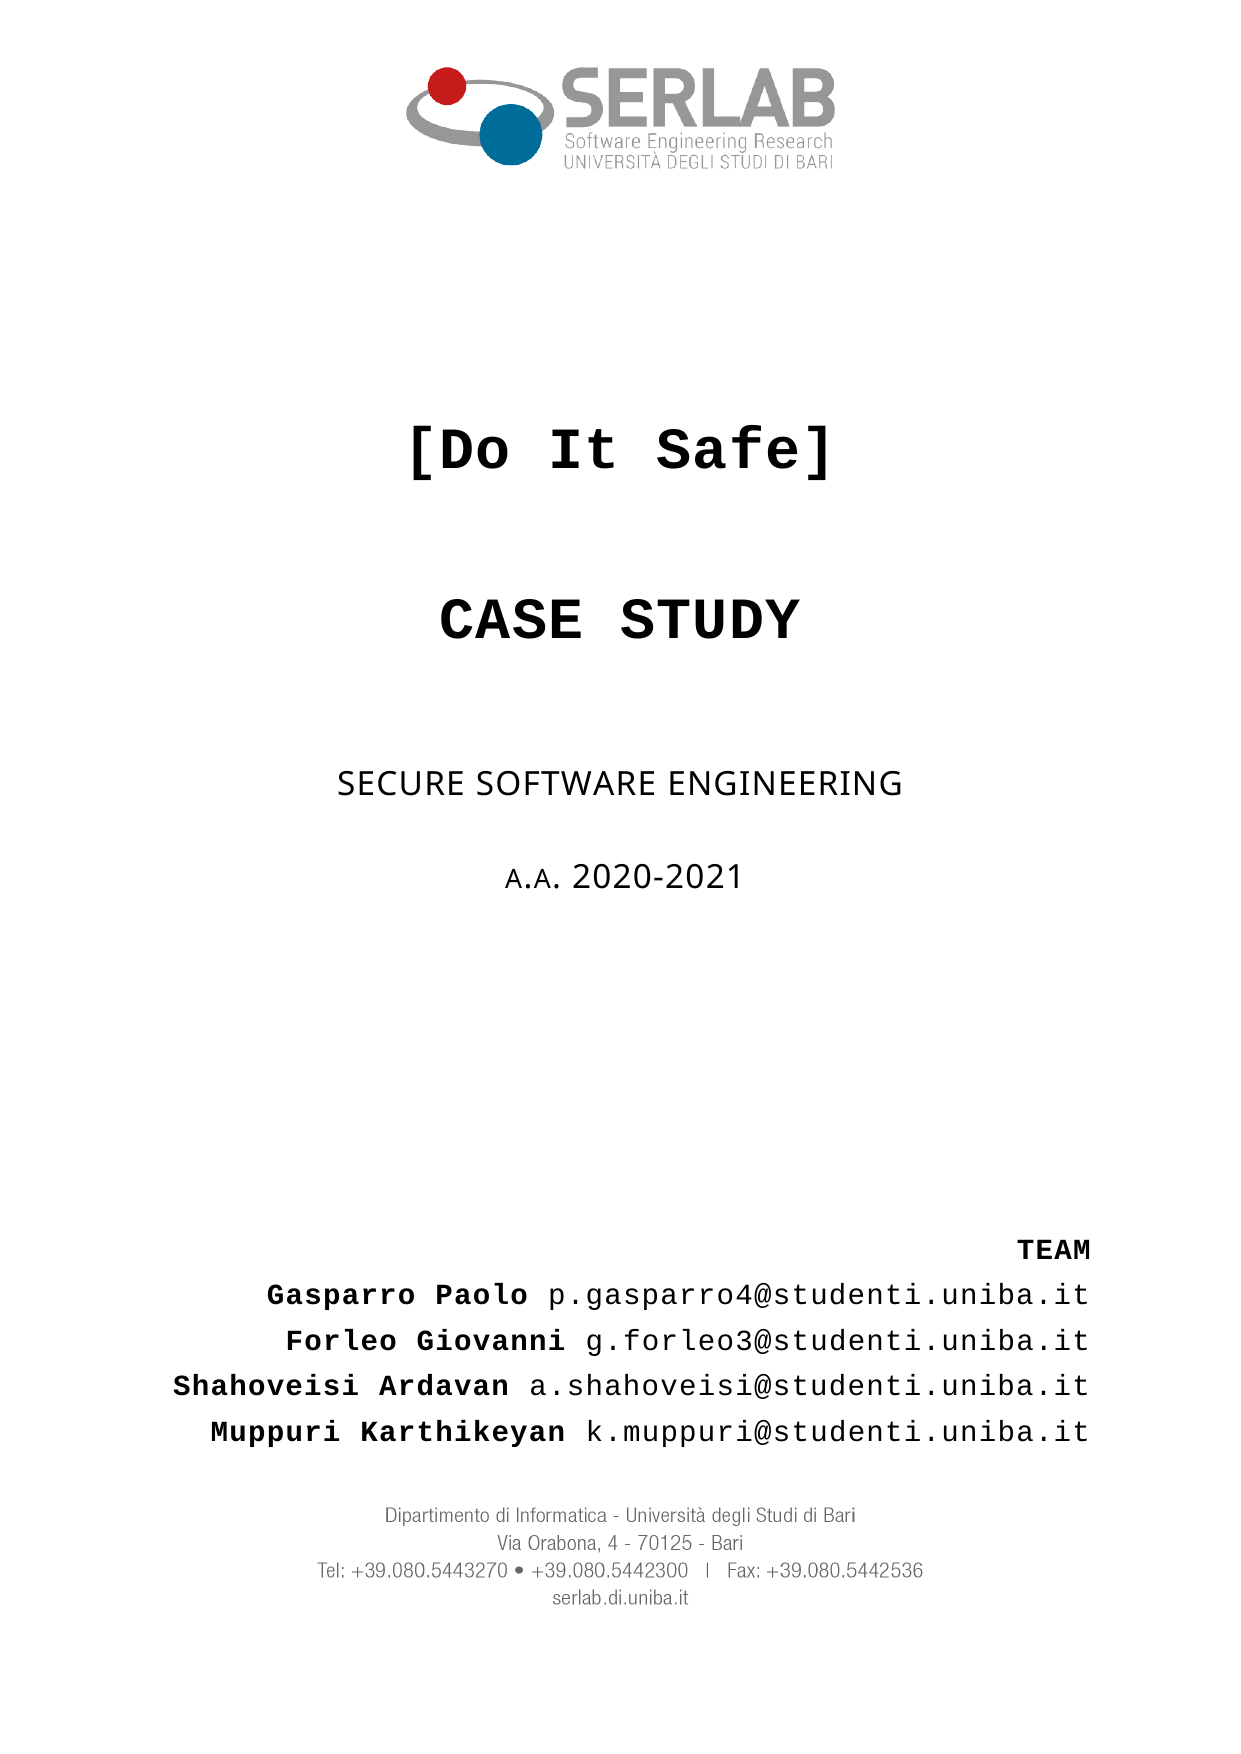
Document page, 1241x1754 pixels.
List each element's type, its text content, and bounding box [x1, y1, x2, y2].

text Muppuri Karthikeyan k.muppuri@studenti.uniba.it [150, 1417, 1090, 1450]
picture [315, 1506, 925, 1611]
text Gasparro Paolo p.gasparro4@studenti.uniba.it [150, 1280, 1090, 1313]
text [Do It Safe] [150, 420, 1090, 486]
text Forleo Giovanni g.forleo3@studenti.uniba.it [150, 1326, 1090, 1359]
picture [401, 65, 840, 171]
text Shahoveisi Ardavan a.shahoveisi@studenti.uniba.it [150, 1371, 1090, 1404]
text TEAM [150, 1235, 1090, 1268]
text CASE STUDY [150, 590, 1090, 656]
text SECURE SOFTWARE ENGINEERING [150, 759, 1090, 805]
text a.a. 2020-2021 [150, 853, 1090, 898]
